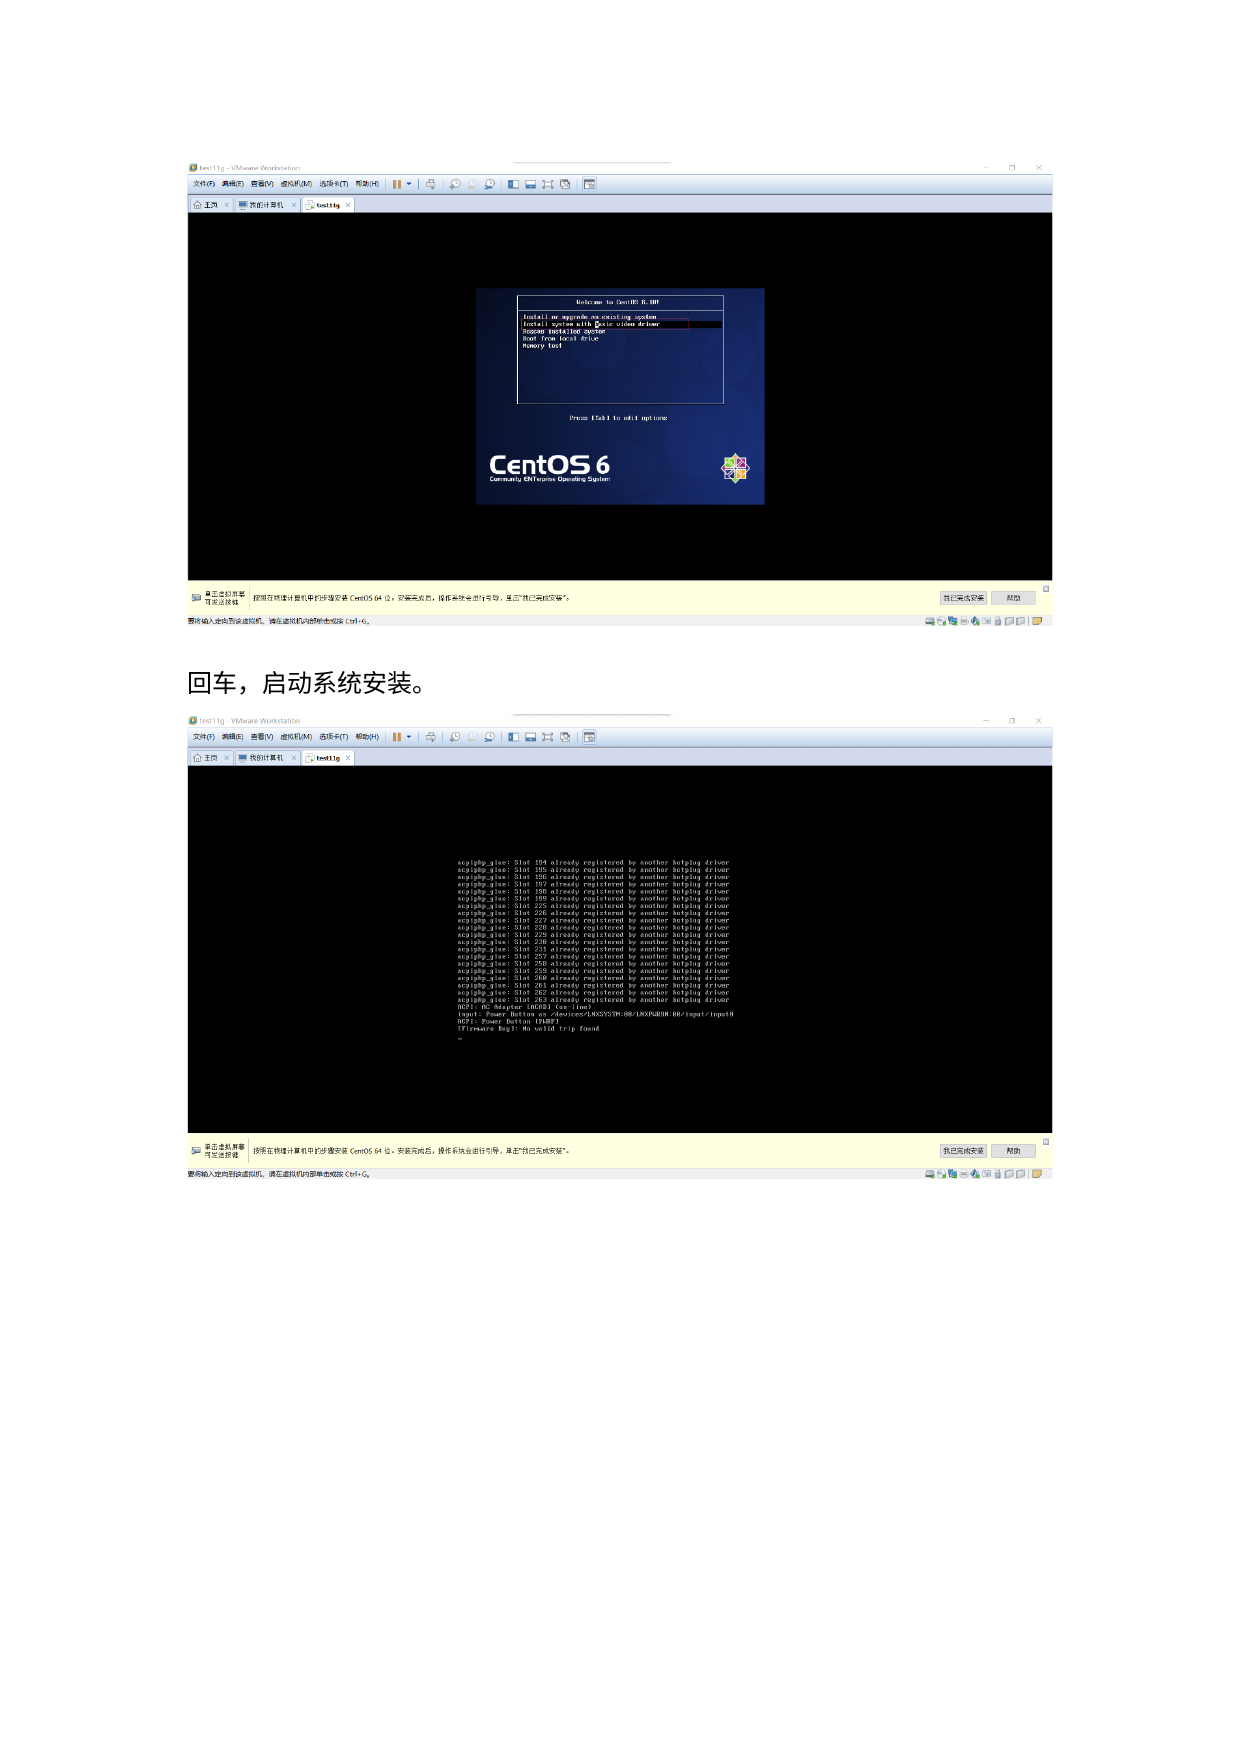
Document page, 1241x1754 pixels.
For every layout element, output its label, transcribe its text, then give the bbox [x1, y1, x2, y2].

picture [187, 714, 1053, 1179]
picture [187, 162, 1053, 626]
text 回车，启动系统安装。 [187, 649, 1053, 714]
